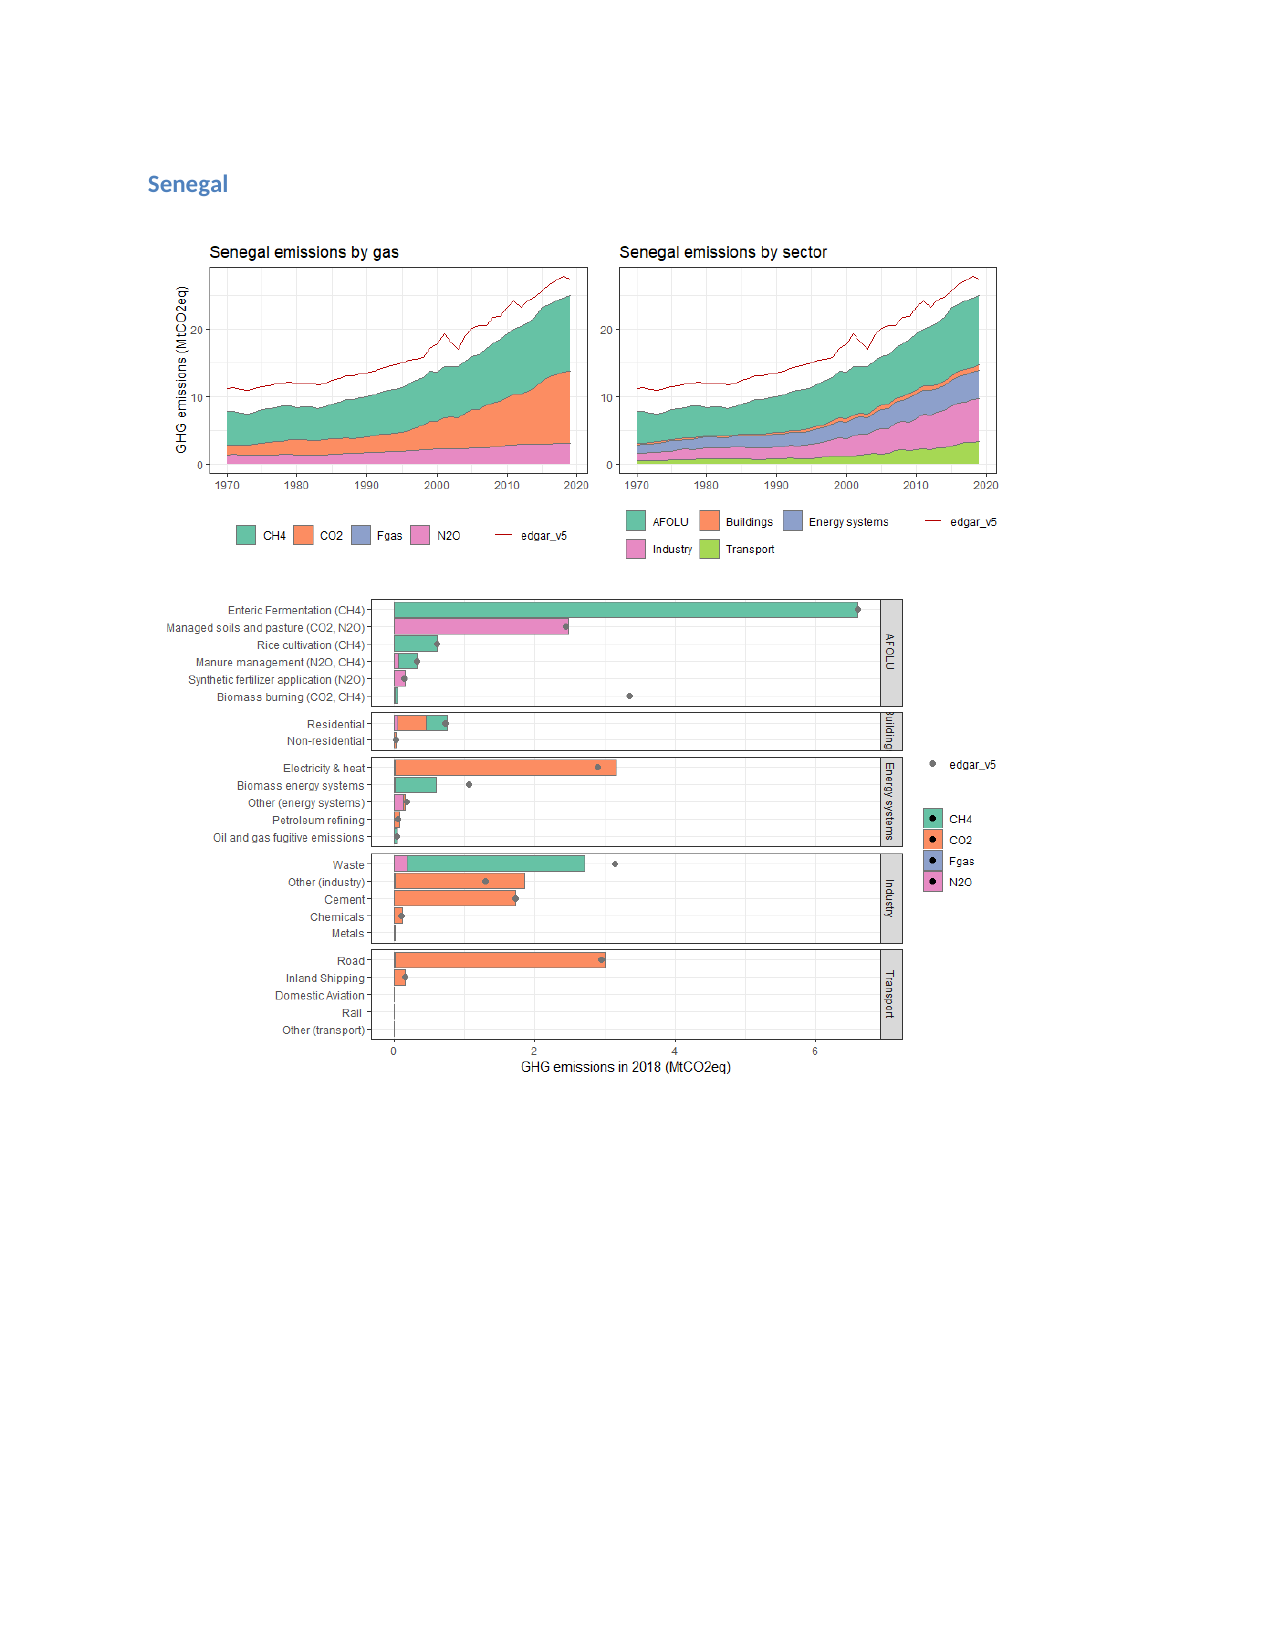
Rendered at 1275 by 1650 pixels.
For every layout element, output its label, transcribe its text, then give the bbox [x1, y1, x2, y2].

picture [147, 217, 1023, 1093]
subtitle Senegal [148, 168, 1127, 199]
